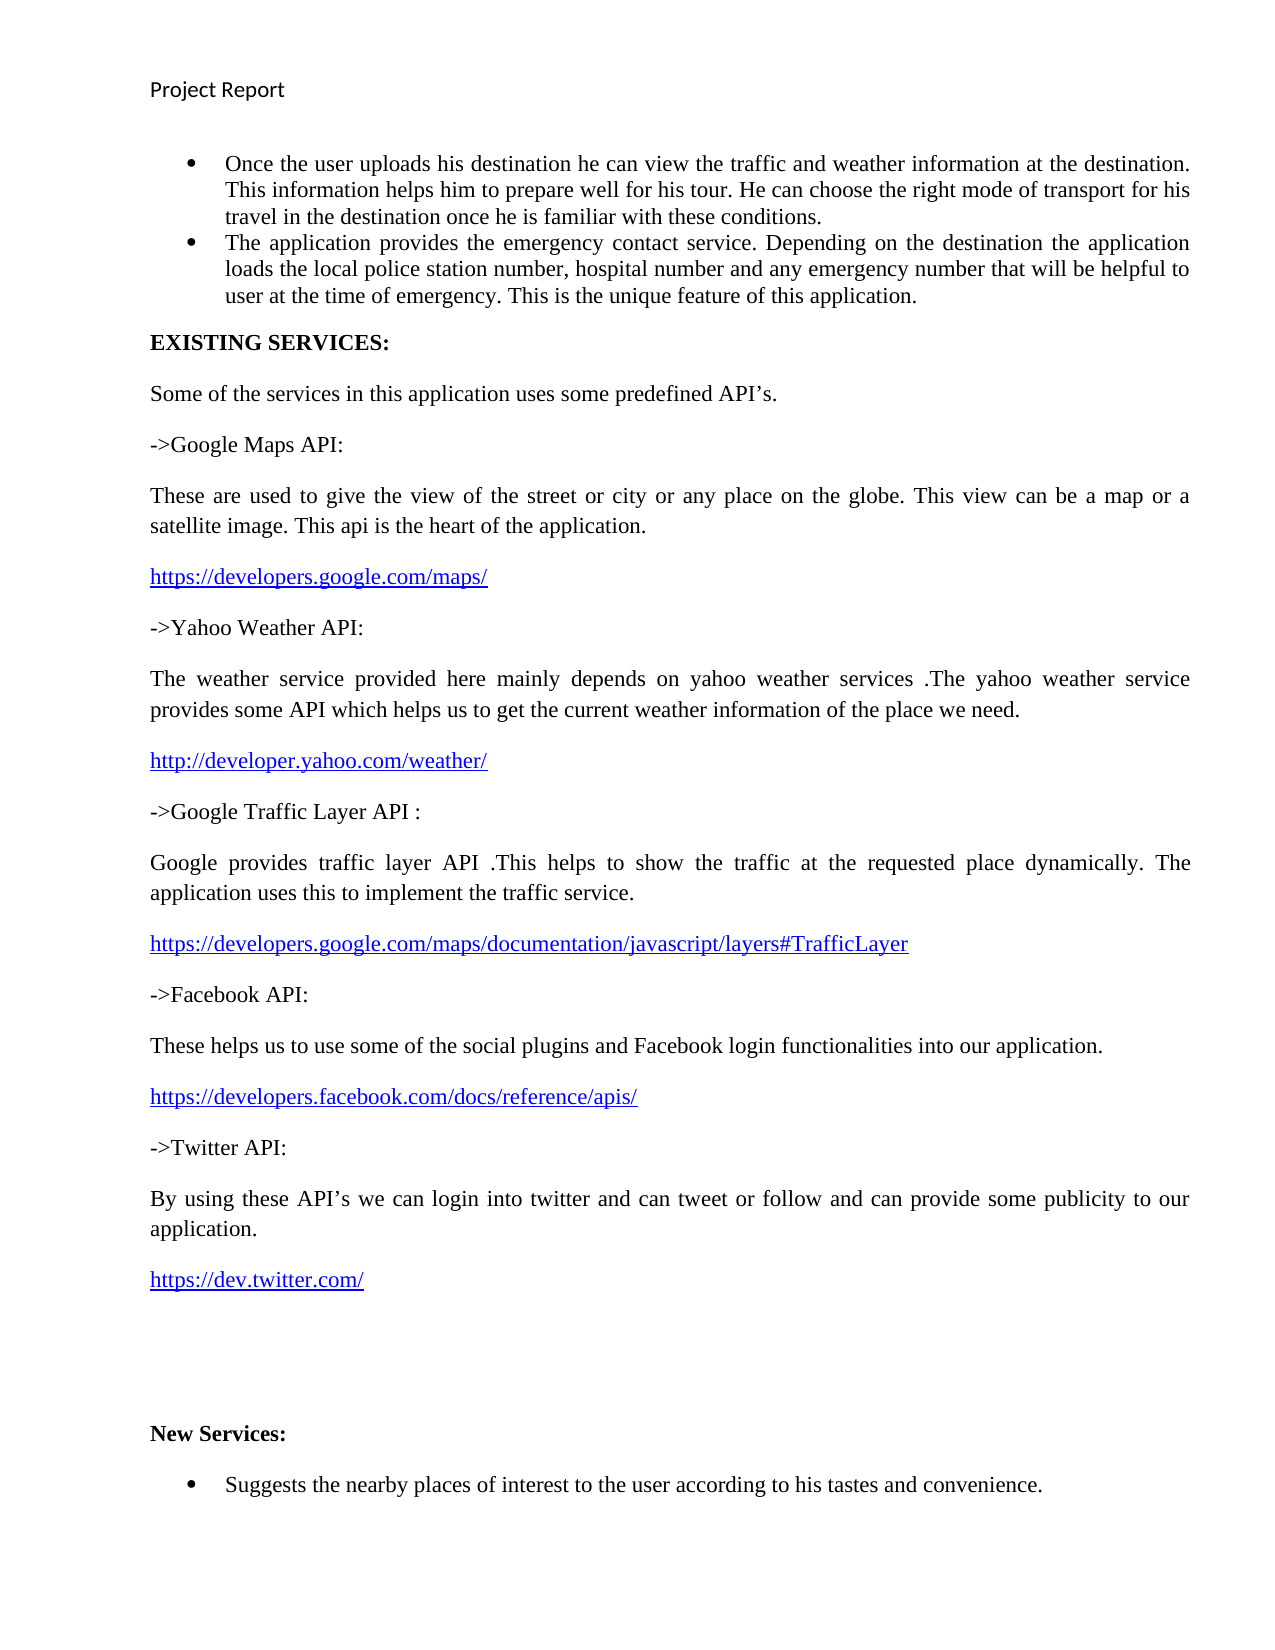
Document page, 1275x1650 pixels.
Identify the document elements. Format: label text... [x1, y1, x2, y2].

text ->Yahoo Weather API: [150, 614, 1192, 641]
list The application provides the emergency contact service. Depending on the destination the application loads the local police station number, hospital number and any emergency number that will be helpful to user at the time of emergency. This is the unique feature of this application. [187, 229, 1192, 308]
text ->Facebook API: [150, 981, 1192, 1007]
text ->Twitter API: [150, 1134, 1192, 1161]
text By using these API’s we can login into twitter and can tweet or follow and can provide some publicity to our application. [150, 1185, 1192, 1242]
text https://developers.google.com/maps/ [150, 563, 1192, 590]
text ->Google Maps API: [150, 431, 1192, 457]
text These are used to give the view of the street or city or any place on the globe. This view can be a map or a satellite image. This api is the heart of the application. [150, 482, 1192, 539]
list Suggests the nearby places of interest to the user according to his tastes and convenience. [187, 1471, 1192, 1497]
text ->Google Traffic Layer API : [150, 798, 1192, 824]
text The weather service provided here mainly depends on yahoo weather services .The yahoo weather service provides some API which helps us to get the current weather information of the place we need. [150, 665, 1192, 722]
text https://developers.google.com/maps/documentation/javascript/layers#TrafficLayer [150, 930, 1192, 956]
text https://dev.twitter.com/ [150, 1266, 1192, 1293]
text These helps us to use some of the social plugins and Facebook login functionalities into our application. [150, 1032, 1192, 1058]
list Once the user uploads his destination he can view the traffic and weather information at the destination. This information helps him to prepare well for his tour. He can choose the right mode of transport for his travel in the destination once he is familiar with these conditions. [187, 150, 1192, 229]
text Google provides traffic layer API .This helps to show the traffic at the requested place dynamically. The application uses this to implement the traffic service. [150, 849, 1192, 905]
text New Services: [150, 1419, 1192, 1446]
text https://developers.facebook.com/docs/reference/apis/ [150, 1083, 1192, 1109]
text EXISTING SERVICES: [150, 329, 1192, 355]
text http://developer.yahoo.com/weather/ [150, 747, 1192, 773]
text Some of the services in this application uses some predefined API’s. [150, 380, 1192, 406]
